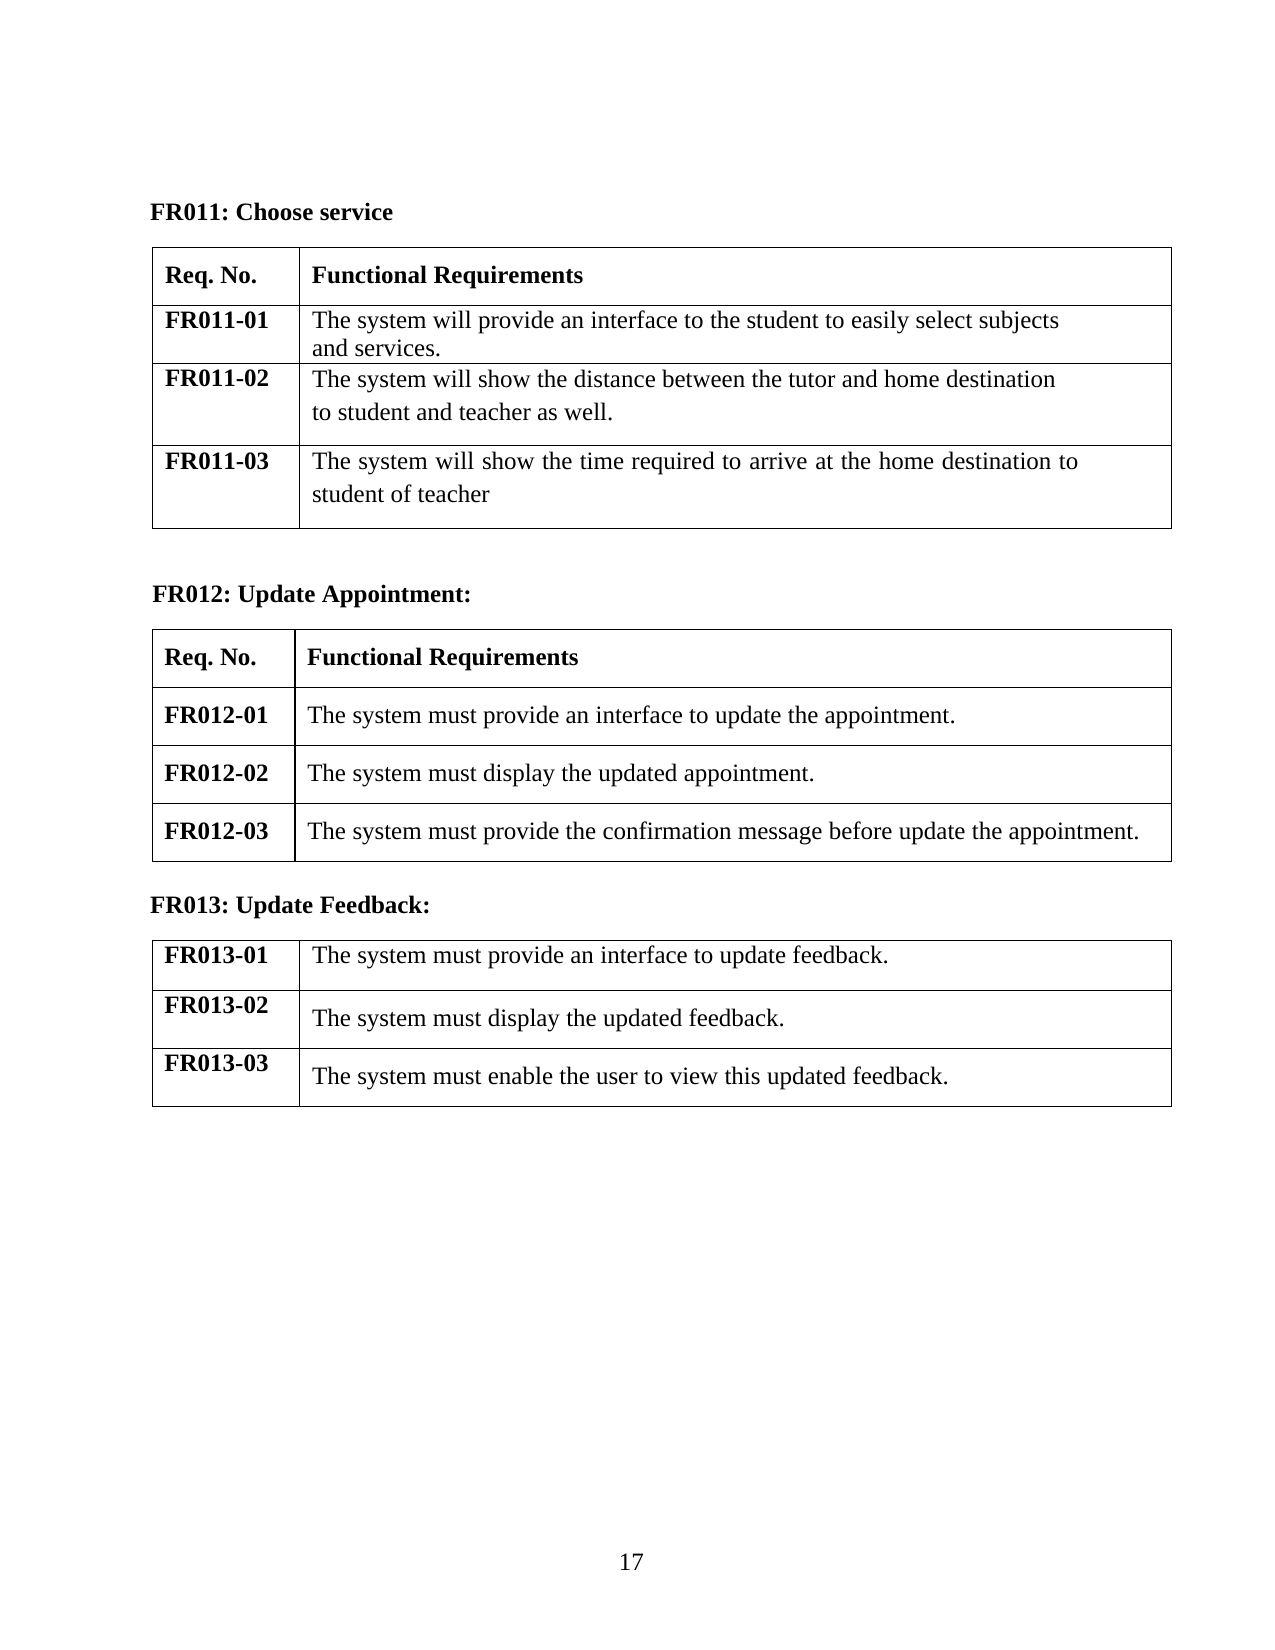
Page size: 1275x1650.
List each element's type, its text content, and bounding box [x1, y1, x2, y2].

table_cell FR012-01 [153, 688, 294, 744]
table_cell The system will show the distance between the tutor and home destination to student and teacher as well. [300, 364, 1171, 445]
table_cell The system will show the time required to arrive at the home destination to student of teacher [300, 446, 1171, 528]
table_header Functional Requirements [300, 248, 1171, 304]
table_header Req. No. [153, 630, 294, 687]
table_cell FR011-01 [153, 306, 299, 363]
table_cell The system must display the updated feedback. [300, 991, 1171, 1047]
table_cell The system must provide the confirmation message before update the appointment. [296, 804, 1171, 861]
text FR013: Update Feedback: [19, 890, 1275, 919]
table_cell The system must display the updated appointment. [296, 746, 1171, 802]
table_cell FR013-03 [153, 1049, 299, 1106]
table_cell FR012-02 [153, 746, 294, 802]
text FR011: Choose service [19, 197, 1275, 226]
table_header FR013-01 [153, 941, 299, 990]
table_header Req. No. [153, 248, 299, 304]
table_cell The system must provide an interface to update the appointment. [296, 688, 1171, 744]
table_cell FR012-03 [153, 804, 294, 861]
subtitle FR012: Update Appointment: [21, 579, 1275, 607]
table_cell The system must enable the user to view this updated feedback. [300, 1049, 1171, 1106]
table_header Functional Requirements [296, 630, 1171, 687]
table_header The system must provide an interface to update feedback. [300, 941, 1171, 990]
table_cell FR011-03 [153, 446, 299, 528]
table_cell FR011-02 [153, 364, 299, 445]
table_cell The system will provide an interface to the student to easily select subjects and services. [300, 306, 1171, 363]
table_cell FR013-02 [153, 991, 299, 1047]
